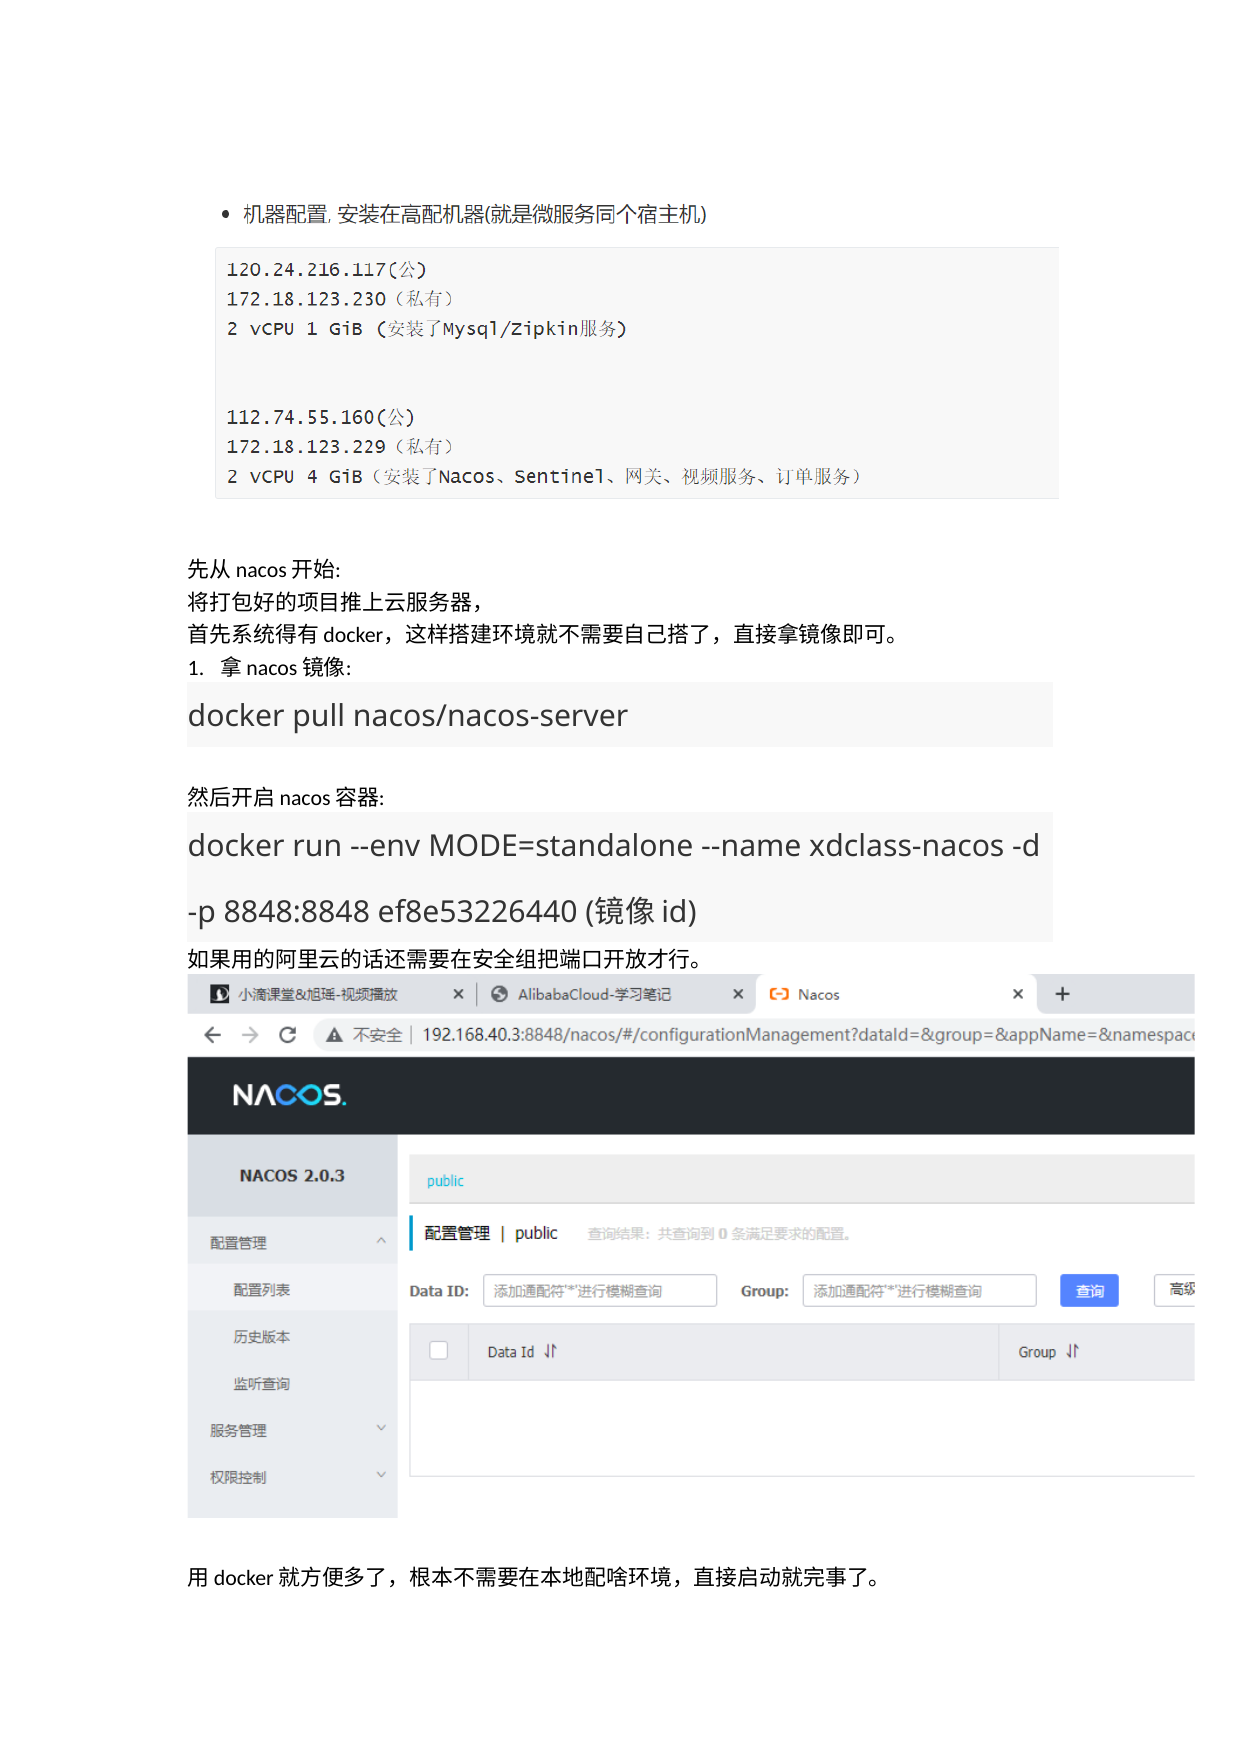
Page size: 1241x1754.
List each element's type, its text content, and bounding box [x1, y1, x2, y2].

text docker pull nacos/nacos-server [187, 682, 1053, 747]
list 用docker就方便多了，根本不需要在本地配啥环境，直接启动就完事了。 [187, 1559, 1053, 1592]
text 先从nacos开始: [187, 552, 1053, 584]
list 首先系统得有docker，这样搭建环境就不需要自己搭了，直接拿镜像即可。 [187, 617, 1053, 649]
list 如果用的阿里云的话还需要在安全组把端口开放才行。 [187, 942, 1053, 974]
picture [187, 162, 1059, 533]
list 拿nacos镜像: [187, 649, 1053, 682]
picture [187, 974, 1195, 1518]
list 将打包好的项目推上云服务器， [187, 584, 1053, 617]
list 然后开启nacos容器: [187, 779, 1053, 812]
text docker run --env MODE=standalone --name xdclass-nacos -d -p 8848:8848 ef8e53226440 (镜像id) [187, 812, 1053, 942]
